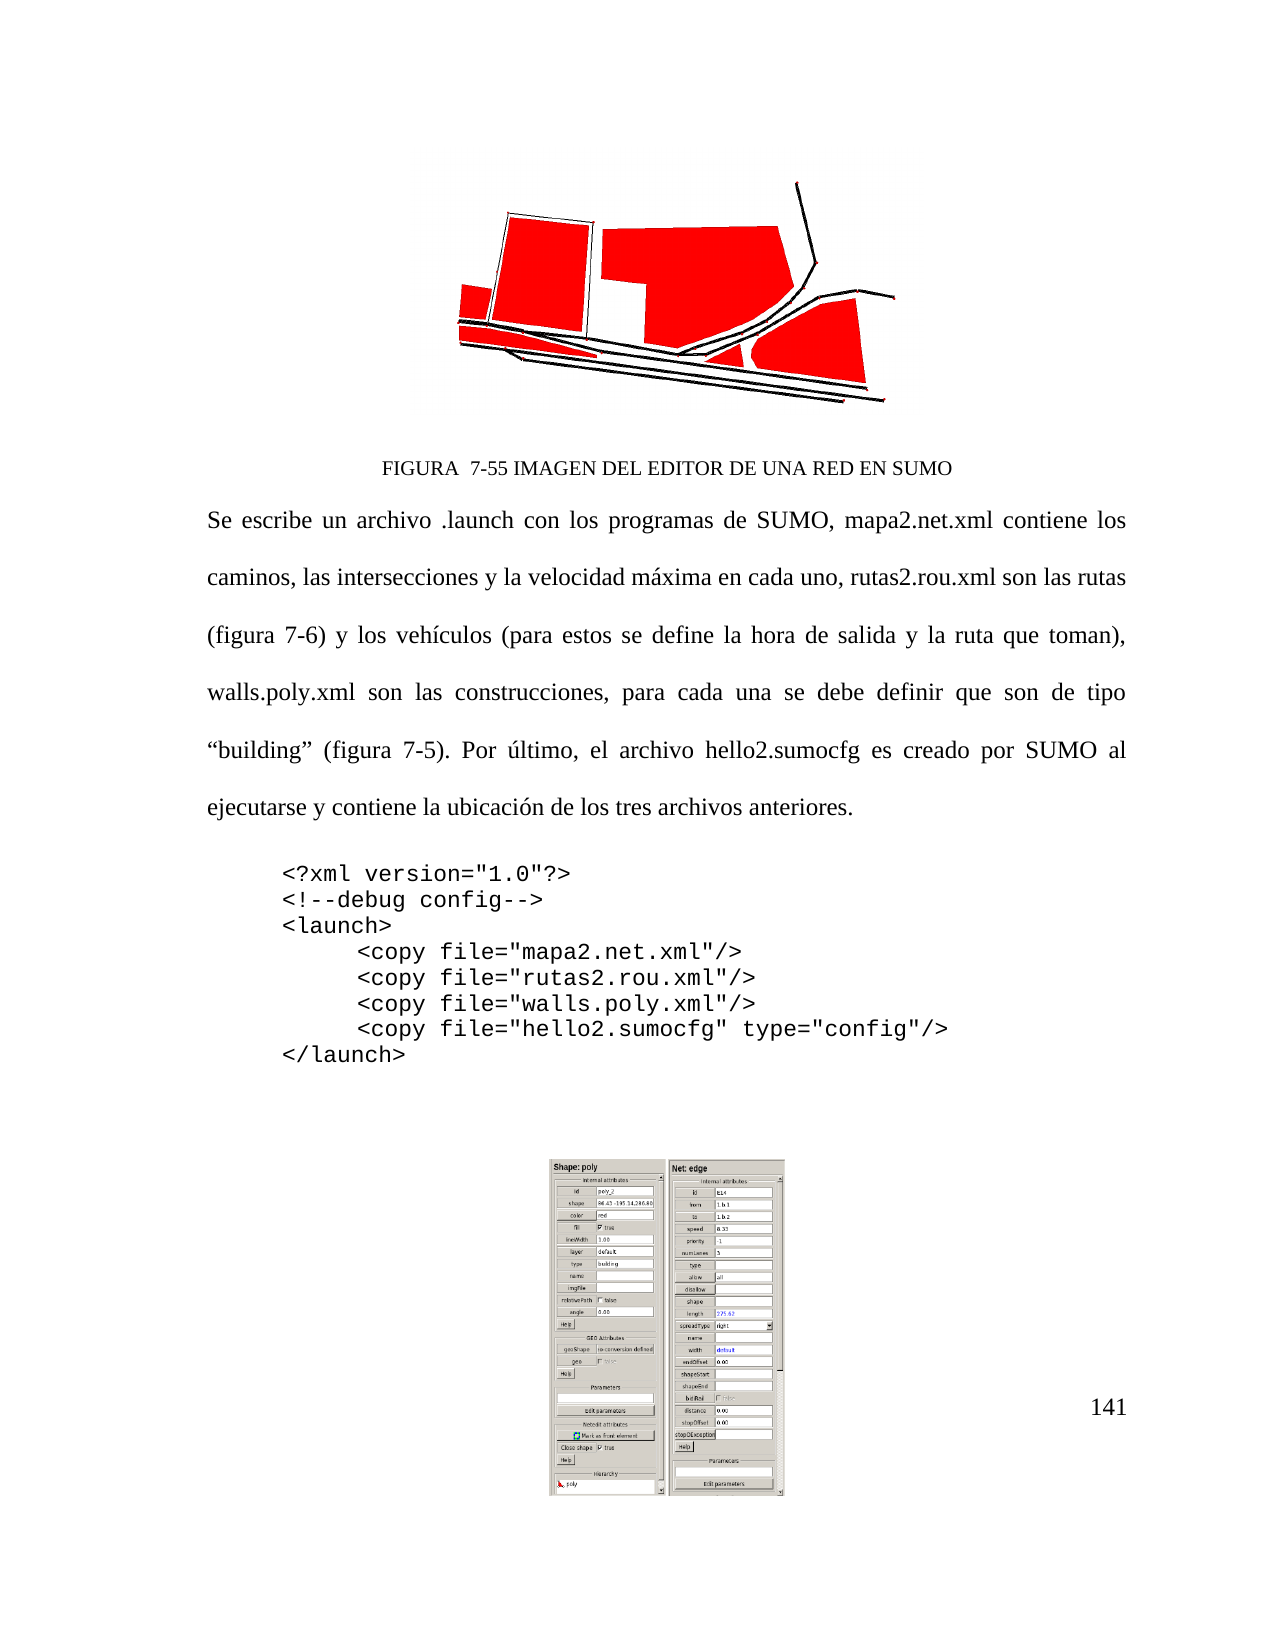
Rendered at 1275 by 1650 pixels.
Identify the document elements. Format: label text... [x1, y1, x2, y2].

text <copy file="walls.poly.xml"/> [282, 992, 1127, 1018]
text <copy file="hello2.sumocfg" type="config"/> [282, 1018, 1127, 1044]
text <!--debug config--> [282, 888, 1127, 914]
text </launch> [282, 1044, 1127, 1070]
text Se escribe un archivo .launch con los programas de SUMO, mapa2.net.xml contiene los caminos, las intersecciones y la velocidad máxima en cada uno, rutas2.rou.xml son las rutas (figura 7-6) y los vehículos (para estos se define la hora de salida y la ruta que toman), walls.poly.xml son las construcciones, para cada una se debe definir que son de tipo “building” (figura 7-5). Por último, el archivo hello2.sumocfg es creado por SUMO al ejecutarse y contiene la ubicación de los tres archivos anteriores. [207, 505, 1127, 821]
text <copy file="mapa2.net.xml"/> [282, 940, 1127, 966]
picture [668, 1159, 785, 1496]
picture [549, 1159, 666, 1496]
text <launch> [282, 914, 1127, 940]
text <copy file="rutas2.rou.xml"/> [282, 966, 1127, 992]
picture [410, 147, 925, 415]
text <?xml version="1.0"?> [282, 862, 1127, 888]
